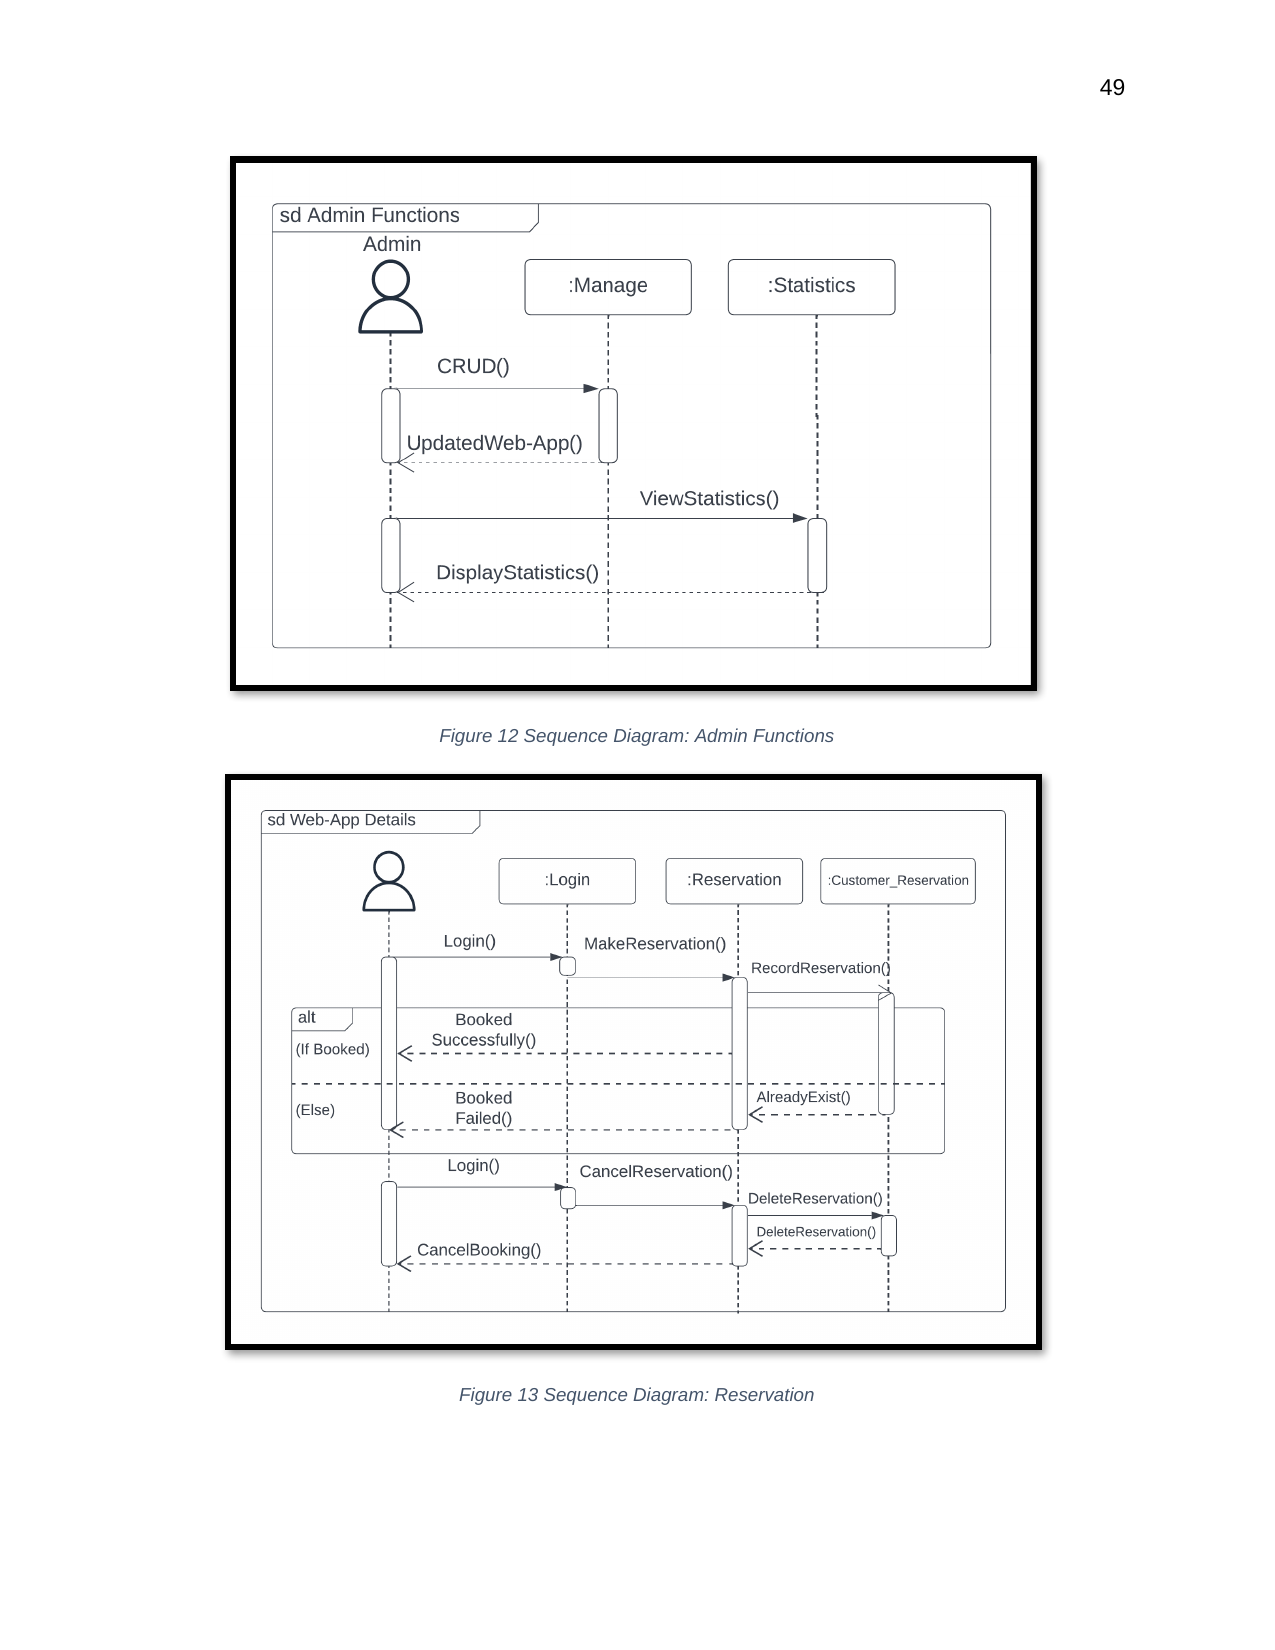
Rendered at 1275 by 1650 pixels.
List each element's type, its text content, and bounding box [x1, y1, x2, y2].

picture [236, 163, 1031, 685]
text Figure 13 Sequence Diagram: Reservation [150, 1383, 1125, 1405]
text Figure 12 Sequence Diagram: Admin Functions [150, 725, 1125, 747]
picture [231, 780, 1036, 1344]
